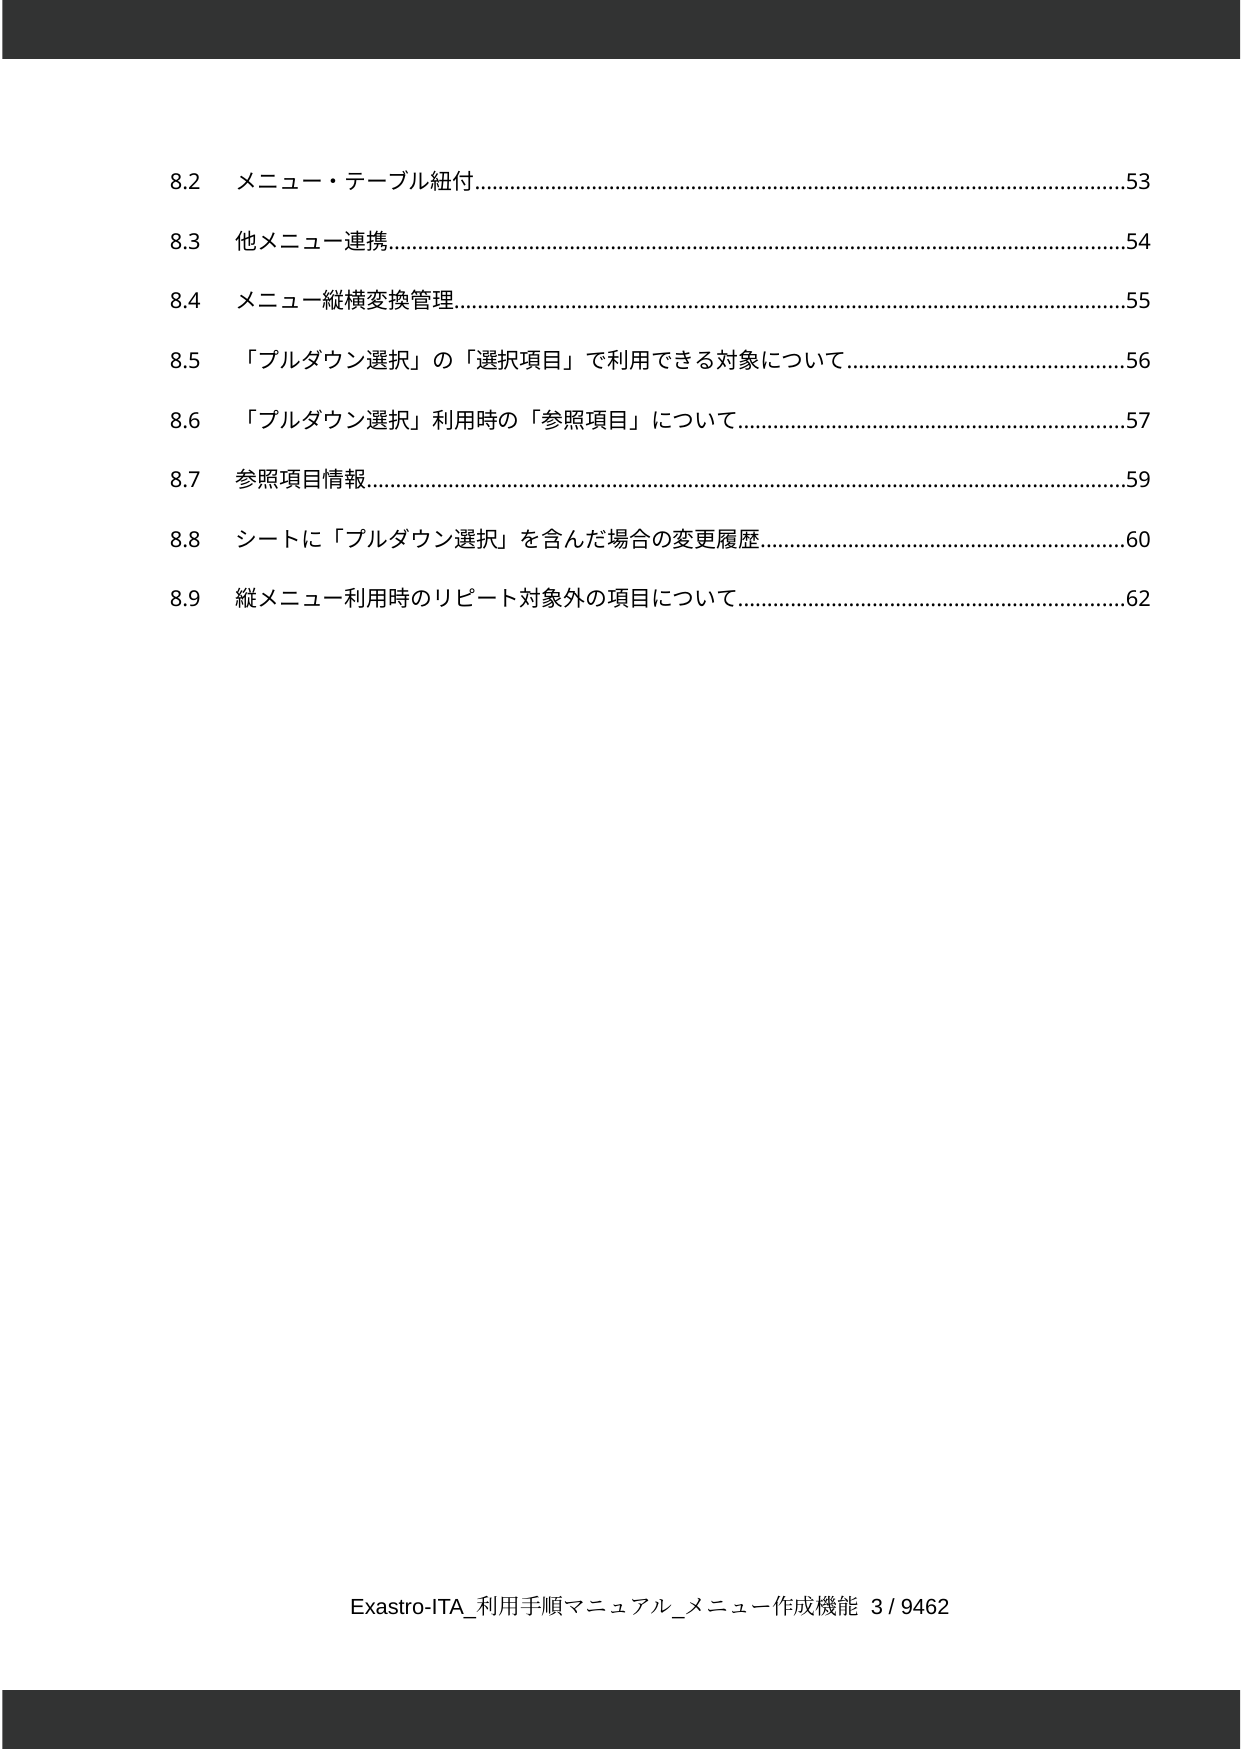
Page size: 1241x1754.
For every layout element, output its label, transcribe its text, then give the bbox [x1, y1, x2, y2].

text 8.6 「プルダウン選択」利用時の「参照項目」について 57 [169, 389, 1152, 448]
picture [2, 0, 1241, 59]
text 8.3 他メニュー連携 54 [169, 210, 1152, 270]
picture [2, 1690, 1241, 1749]
text 8.5 「プルダウン選択」の「選択項目」で利用できる対象について 56 [169, 329, 1152, 389]
text 8.4 メニュー縦横変換管理 55 [169, 270, 1152, 329]
text 8.8 シートに「プルダウン選択」を含んだ場合の変更履歴 60 [169, 508, 1152, 568]
text 8.7 参照項目情報 59 [169, 448, 1152, 508]
text 8.2 メニュー・テーブル紐付 53 [169, 151, 1152, 210]
text 8.9 縦メニュー利用時のリピート対象外の項目について 62 [169, 568, 1152, 627]
